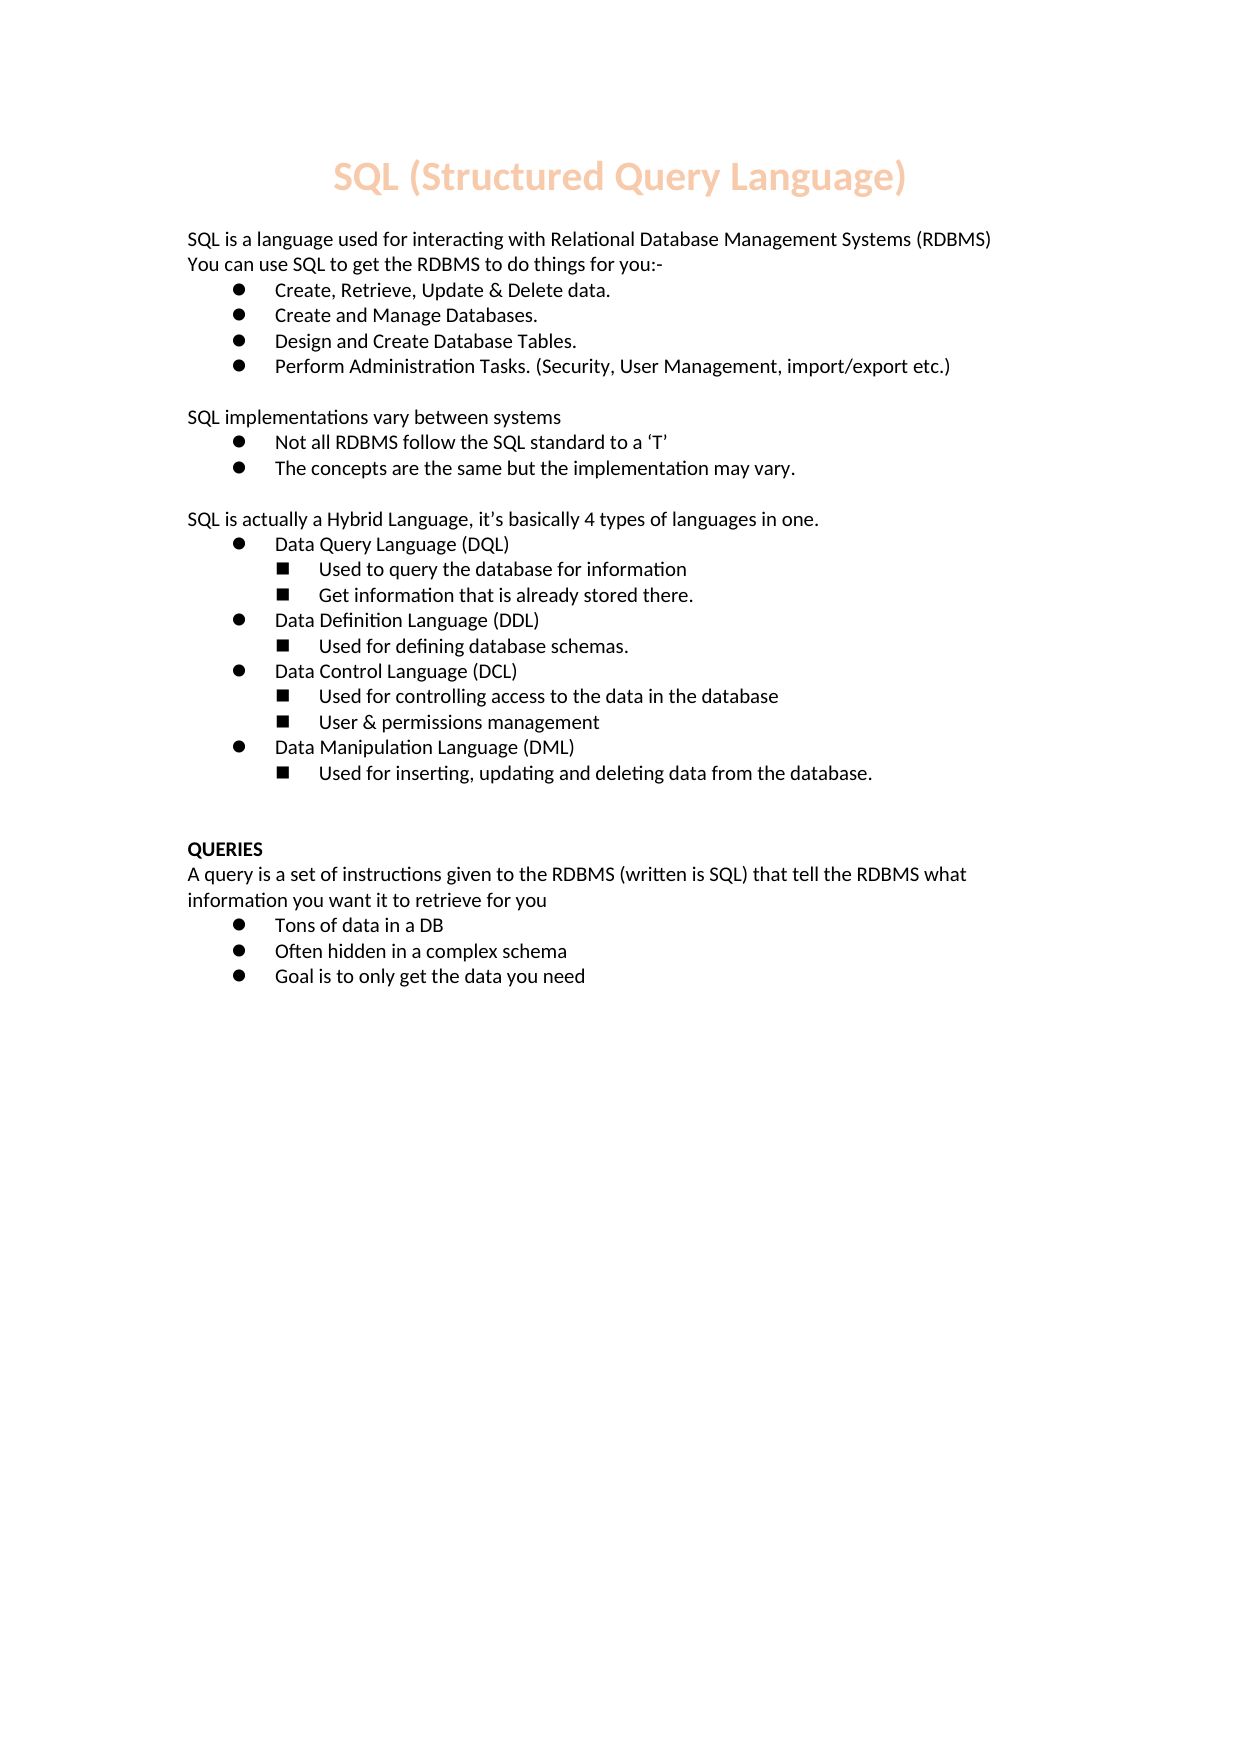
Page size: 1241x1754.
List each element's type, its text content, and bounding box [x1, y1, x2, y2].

text SQL implementations vary between systems [187, 404, 1053, 429]
list Design and Create Database Tables. [231, 328, 1053, 353]
list Perform Administration Tasks. (Security, User Management, import/export etc.) [231, 353, 1053, 379]
list Used for inserting, updating and deleting data from the database. [275, 760, 1053, 785]
list A query is a set of instructions given to the RDBMS (written is SQL) that tell the RDBMS what information you want it to retrieve for you [187, 862, 1053, 912]
list Get information that is already stored there. [275, 582, 1053, 607]
list Not all RDBMS follow the SQL standard to a ‘T’ [231, 429, 1053, 455]
list QUERIES [187, 836, 1053, 862]
list Data Control Language (DCL) [231, 658, 1053, 684]
list Data Query Language (DQL) [231, 531, 1053, 557]
list Goal is to only get the data you need [231, 963, 1053, 989]
list Create and Manage Databases. [231, 302, 1053, 328]
list Used for controlling access to the data in the database [275, 684, 1053, 709]
text SQL (Structured Query Language) [187, 150, 1053, 201]
list Data Definition Language (DDL) [231, 607, 1053, 633]
list User & permissions management [275, 709, 1053, 734]
text You can use SQL to get the RDBMS to do things for you:- [187, 252, 1053, 277]
list Often hidden in a complex schema [231, 938, 1053, 963]
text SQL is actually a Hybrid Language, it’s basically 4 types of languages in one. [187, 506, 1053, 531]
text SQL is a language used for interacting with Relational Database Management Systems (RDBMS) [187, 226, 1053, 252]
list Used to query the database for information [275, 557, 1053, 582]
list Create, Retrieve, Update & Delete data. [231, 277, 1053, 302]
list Data Manipulation Language (DML) [231, 734, 1053, 760]
list Tons of data in a DB [231, 912, 1053, 938]
list Used for defining database schemas. [275, 633, 1053, 658]
list The concepts are the same but the implementation may vary. [231, 455, 1053, 480]
